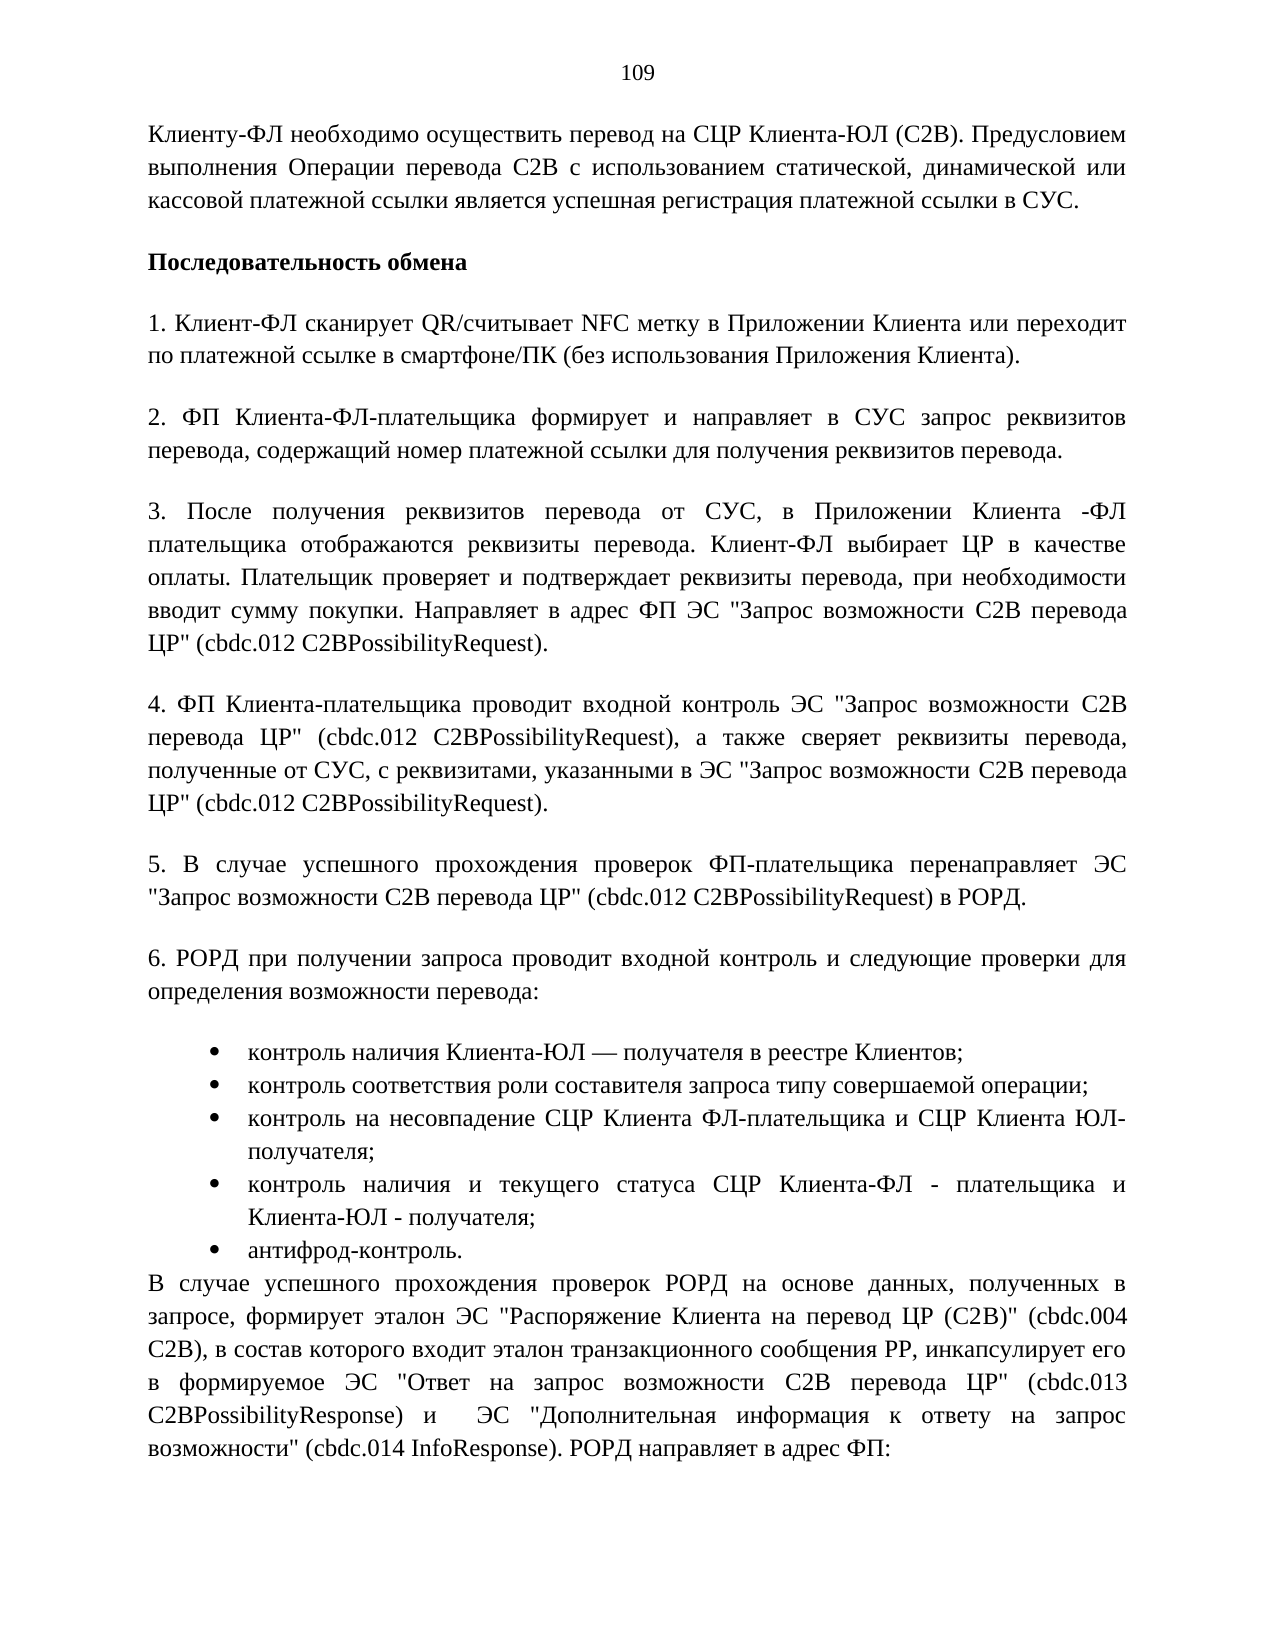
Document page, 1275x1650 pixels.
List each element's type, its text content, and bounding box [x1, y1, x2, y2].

text 2. ФП Клиента-ФЛ-плательщика формирует и направляет в СУС запрос реквизитов перевода, содержащий номер платежной ссылки для получения реквизитов перевода. [148, 402, 1127, 463]
text 4. ФП Клиента-плательщика проводит входной контроль ЭС "Запрос возможности C2B перевода ЦР" (cbdc.012 C2BPossibilityRequest), а также сверяет реквизиты перевода, полученные от СУС, с реквизитами, указанными в ЭС "Запрос возможности C2B перевода ЦР" (cbdc.012 C2BPossibilityRequest). [148, 689, 1127, 817]
text 5. В случае успешного прохождения проверок ФП-плательщика перенаправляет ЭС "Запрос возможности C2B перевода ЦР" (cbdc.012 C2BPossibilityRequest) в РОРД. [148, 849, 1127, 911]
text Последовательность обмена [148, 247, 1127, 275]
list контроль соответствия роли составителя запроса типу совершаемой операции; [210, 1070, 1127, 1099]
text 3. После получения реквизитов перевода от СУС, в Приложении Клиента -ФЛ плательщика отображаются реквизиты перевода. Клиент-ФЛ выбирает ЦР в качестве оплаты. Плательщик проверяет и подтверждает реквизиты перевода, при необходимости вводит сумму покупки. Направляет в адрес ФП ЭС "Запрос возможности C2B перевода ЦР" (cbdc.012 C2BPossibilityRequest). [148, 496, 1127, 657]
text В случае успешного прохождения проверок РОРД на основе данных, полученных в запросе, формирует эталон ЭС "Распоряжение Клиента на перевод ЦР (С2B)" (cbdc.004 C2B), в состав которого входит эталон транзакционного сообщения РР, инкапсулирует его в формируемое ЭС "Ответ на запрос возможности C2B перевода ЦР" (cbdc.013 C2BPossibilityResponse) и ЭС "Дополнительная информация к ответу на запрос возможности" (cbdc.014 InfoResponse). РОРД направляет в адрес ФП: [148, 1268, 1127, 1462]
list антифрод-контроль. [210, 1235, 1127, 1264]
list контроль наличия и текущего статуса СЦР Клиента-ФЛ - плательщика и Клиента-ЮЛ - получателя; [210, 1169, 1127, 1231]
text Клиенту-ФЛ необходимо осуществить перевод на СЦР Клиента-ЮЛ (С2В). Предусловием выполнения Операции перевода С2В с использованием статической, динамической или кассовой платежной ссылки является успешная регистрация платежной ссылки в СУС. [148, 119, 1127, 214]
list контроль на несовпадение СЦР Клиента ФЛ-плательщика и СЦР Клиента ЮЛ-получателя; [210, 1103, 1127, 1165]
text 1. Клиент-ФЛ сканирует QR/считывает NFC метку в Приложении Клиента или переходит по платежной ссылке в смартфоне/ПК (без использования Приложения Клиента). [148, 308, 1127, 369]
list контроль наличия Клиента-ЮЛ — получателя в реестре Клиентов; [210, 1037, 1127, 1066]
text 6. РОРД при получении запроса проводит входной контроль и следующие проверки для определения возможности перевода: [148, 943, 1127, 1005]
